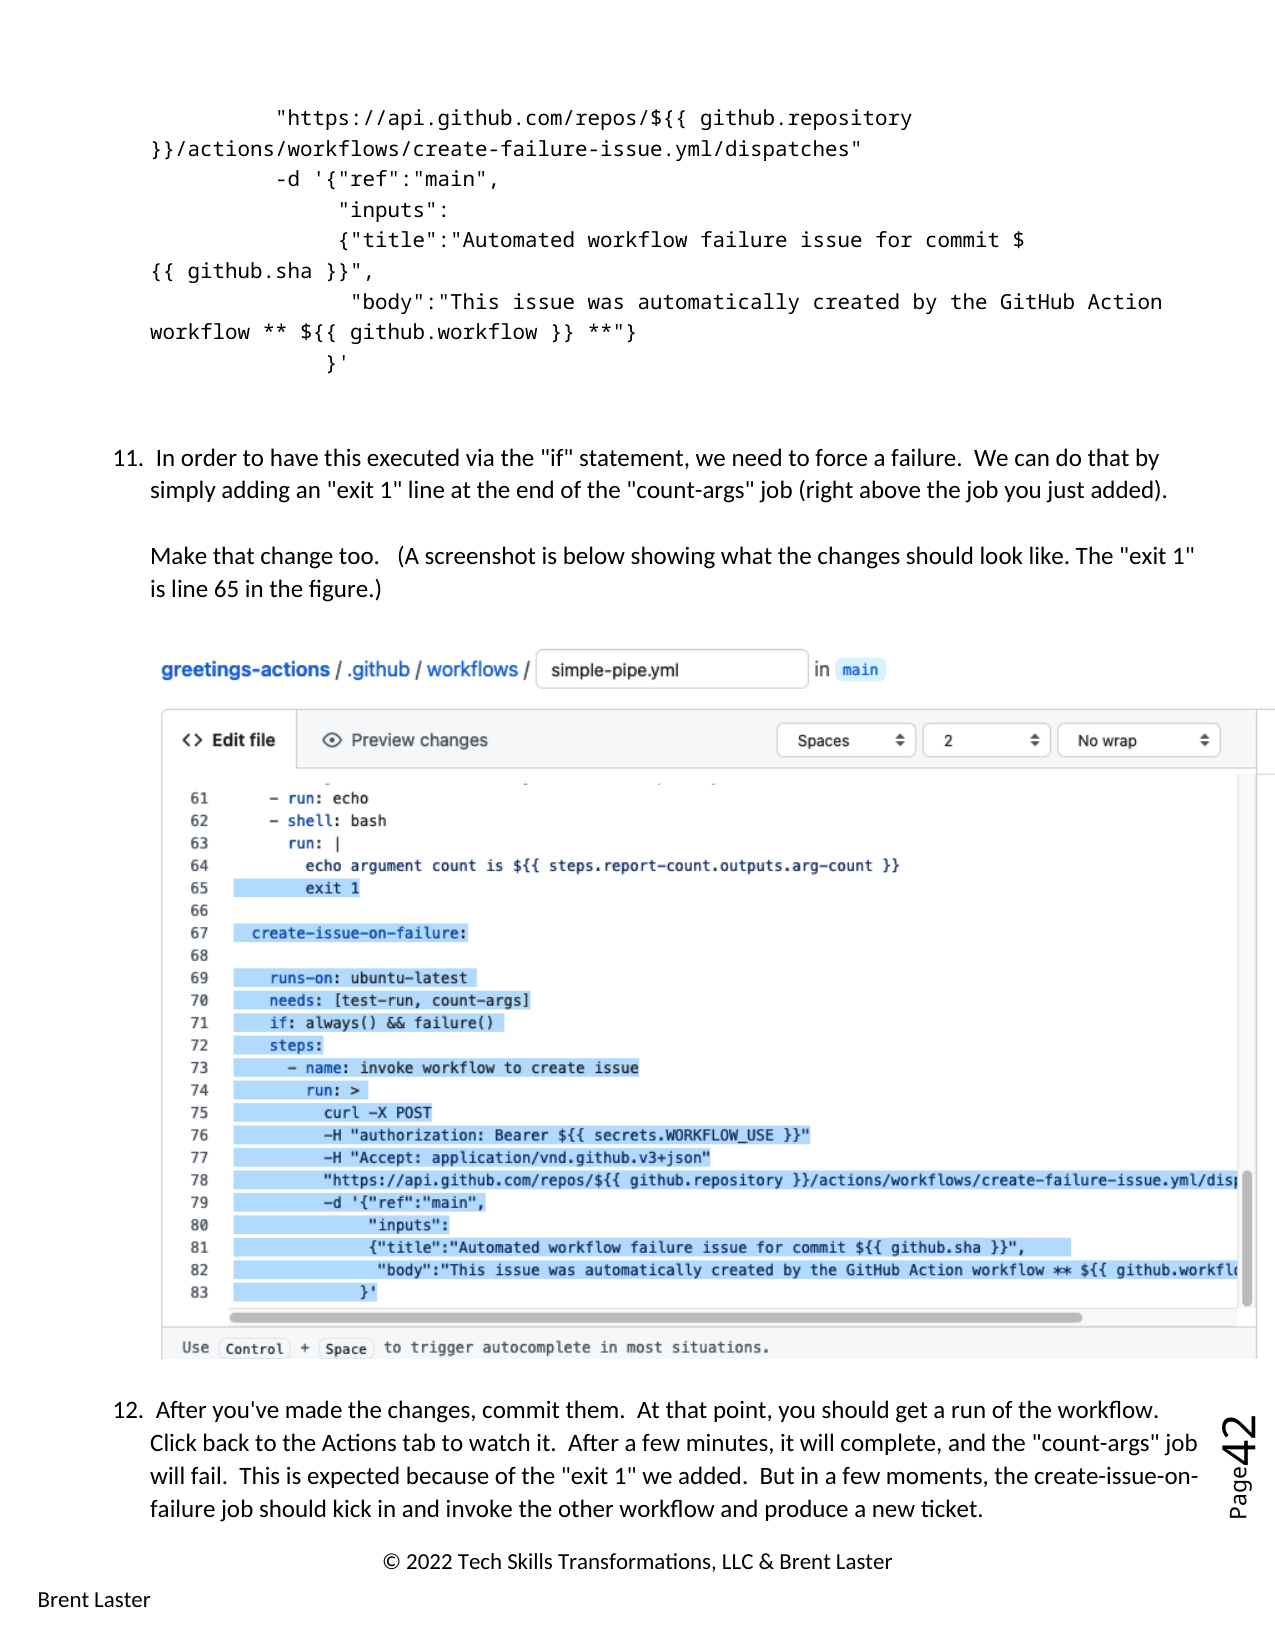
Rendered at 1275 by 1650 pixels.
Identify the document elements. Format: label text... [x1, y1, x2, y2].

list "body":"This issue was automatically created by the GitHub Action workflow ** ${{ github.workflow }} **"} [150, 287, 1200, 346]
picture [150, 639, 1275, 1359]
list "https://api.github.com/repos/${{ github.repository }}/actions/workflows/create-failure-issue.yml/dispatches" [150, 103, 1200, 162]
list "inputs": [150, 195, 1200, 223]
text Make that change too. (A screenshot is below showing what the changes should look like. The "exit 1" is line 65 in the figure.) [150, 541, 1200, 604]
list In order to have this executed via the "if" statement, we need to force a failure. We can do that by simply adding an "exit 1" line at the end of the "count-args" job (right above the job you just added). [112, 442, 1200, 505]
list -d '{"ref":"main", [150, 164, 1200, 193]
list }' [150, 348, 1200, 376]
list {"title":"Automated workflow failure issue for commit ${{ github.sha }}", [150, 226, 1200, 284]
list After you've made the changes, commit them. At that point, you should get a run of the workflow. Click back to the Actions tab to watch it. After a few minutes, it will complete, and the "count-args" job will fail. This is expected because of the "exit 1" we added. But in a few moments, the create-issue-on-failure job should kick in and invoke the other workflow and produce a new ticket. [112, 1394, 1200, 1523]
